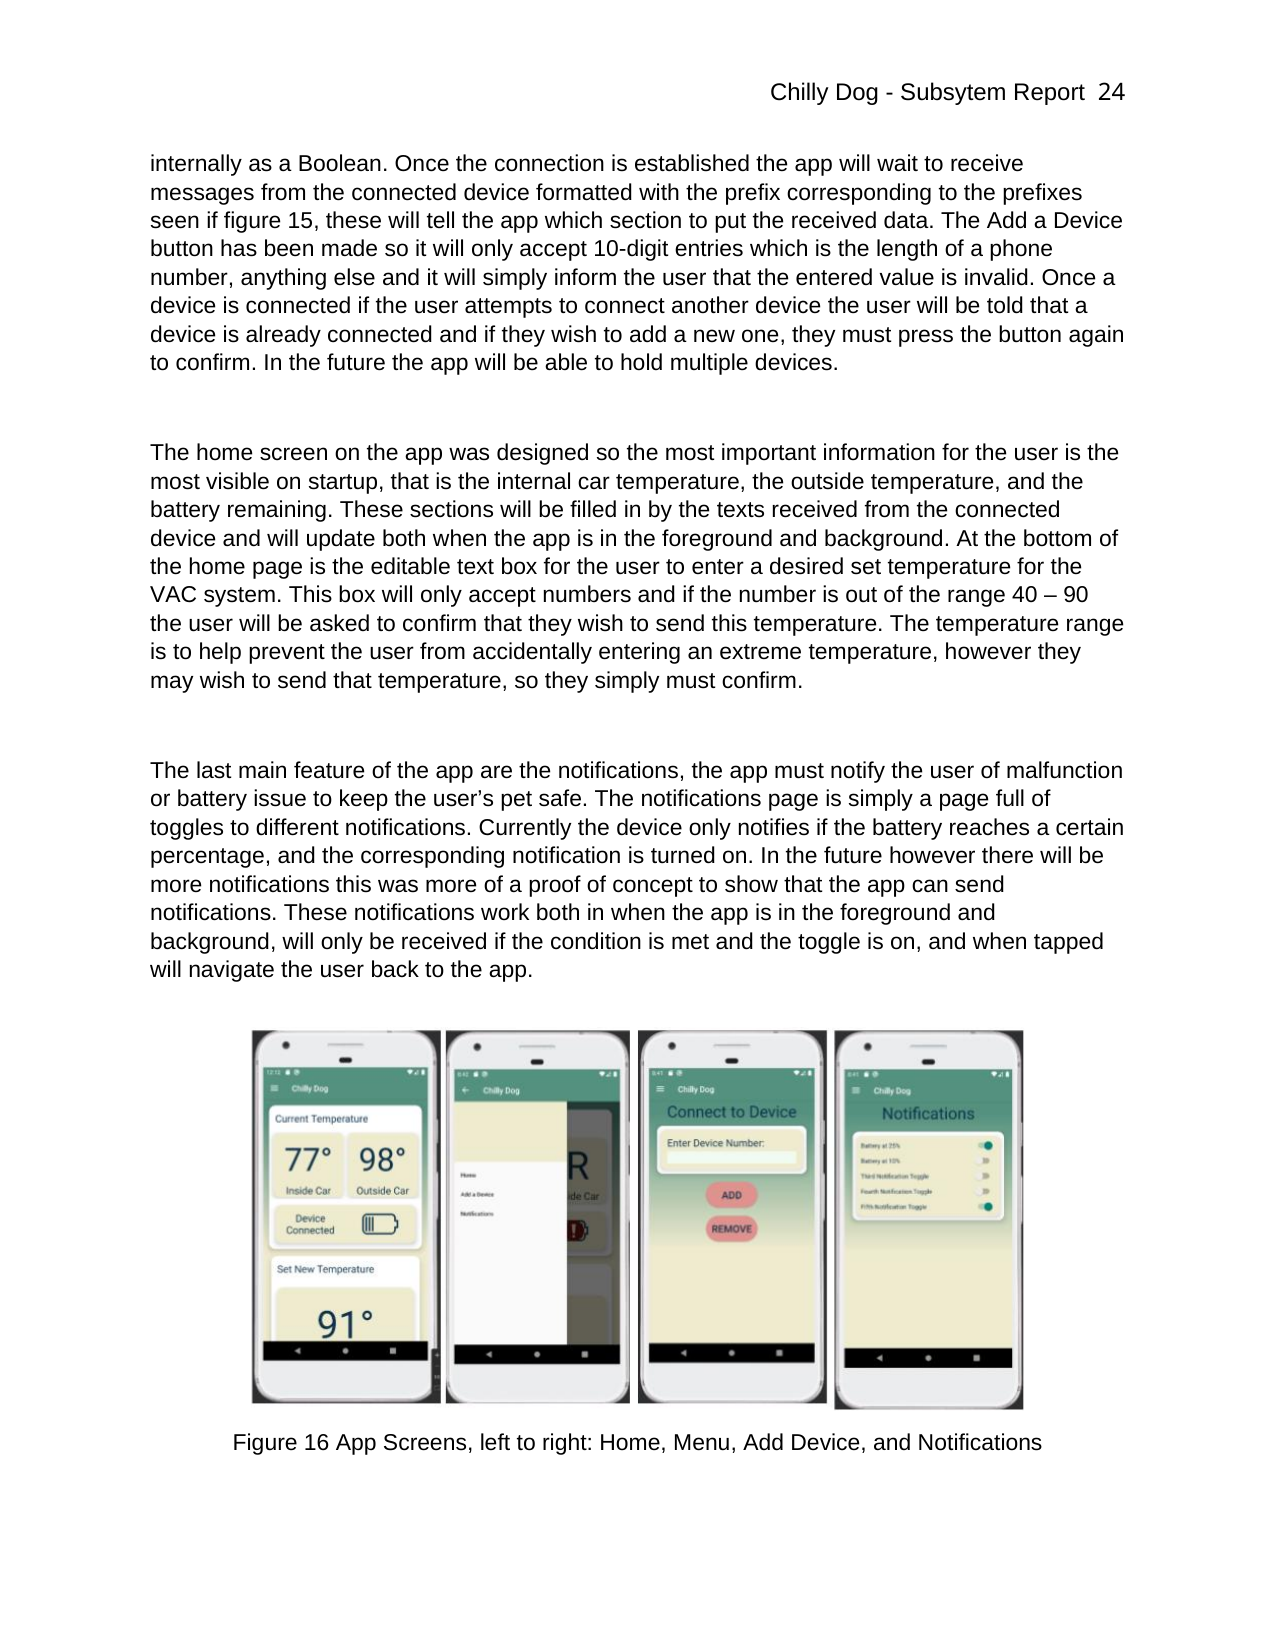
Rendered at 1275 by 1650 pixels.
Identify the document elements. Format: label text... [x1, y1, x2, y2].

picture [250, 1027, 1025, 1411]
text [150, 150, 1125, 375]
text The home screen on the app was designed so the most important information for the user is the most visible on startup, that is the internal car temperature, the outside temperature, and the battery remaining. These sections will be filled in by the texts received from the connected device and will update both when the app is in the foreground and background. At the bottom of the home page is the editable text box for the user to enter a desired set temperature for the VAC system. This box will only accept numbers and if the number is out of the range 40 – 90 the user will be asked to confirm that they wish to send this temperature. The temperature range is to help prevent the user from accidentally entering an extreme temperature, however they may wish to send that temperature, so they simply must confirm. [150, 439, 1125, 693]
text The last main feature of the app are the notifications, the app must notify the user of malfunction or battery issue to keep the user’s pet safe. The notifications page is simply a page full of toggles to different notifications. Currently the device only notifies if the battery reaches a certain percentage, and the corresponding notification is turned on. In the future however there will be more notifications this was more of a proof of concept to show that the app can send notifications. These notifications work both in when the app is in the foreground and background, will only be received if the condition is met and the toggle is on, and when tapped will navigate the user back to the app. [150, 757, 1125, 982]
